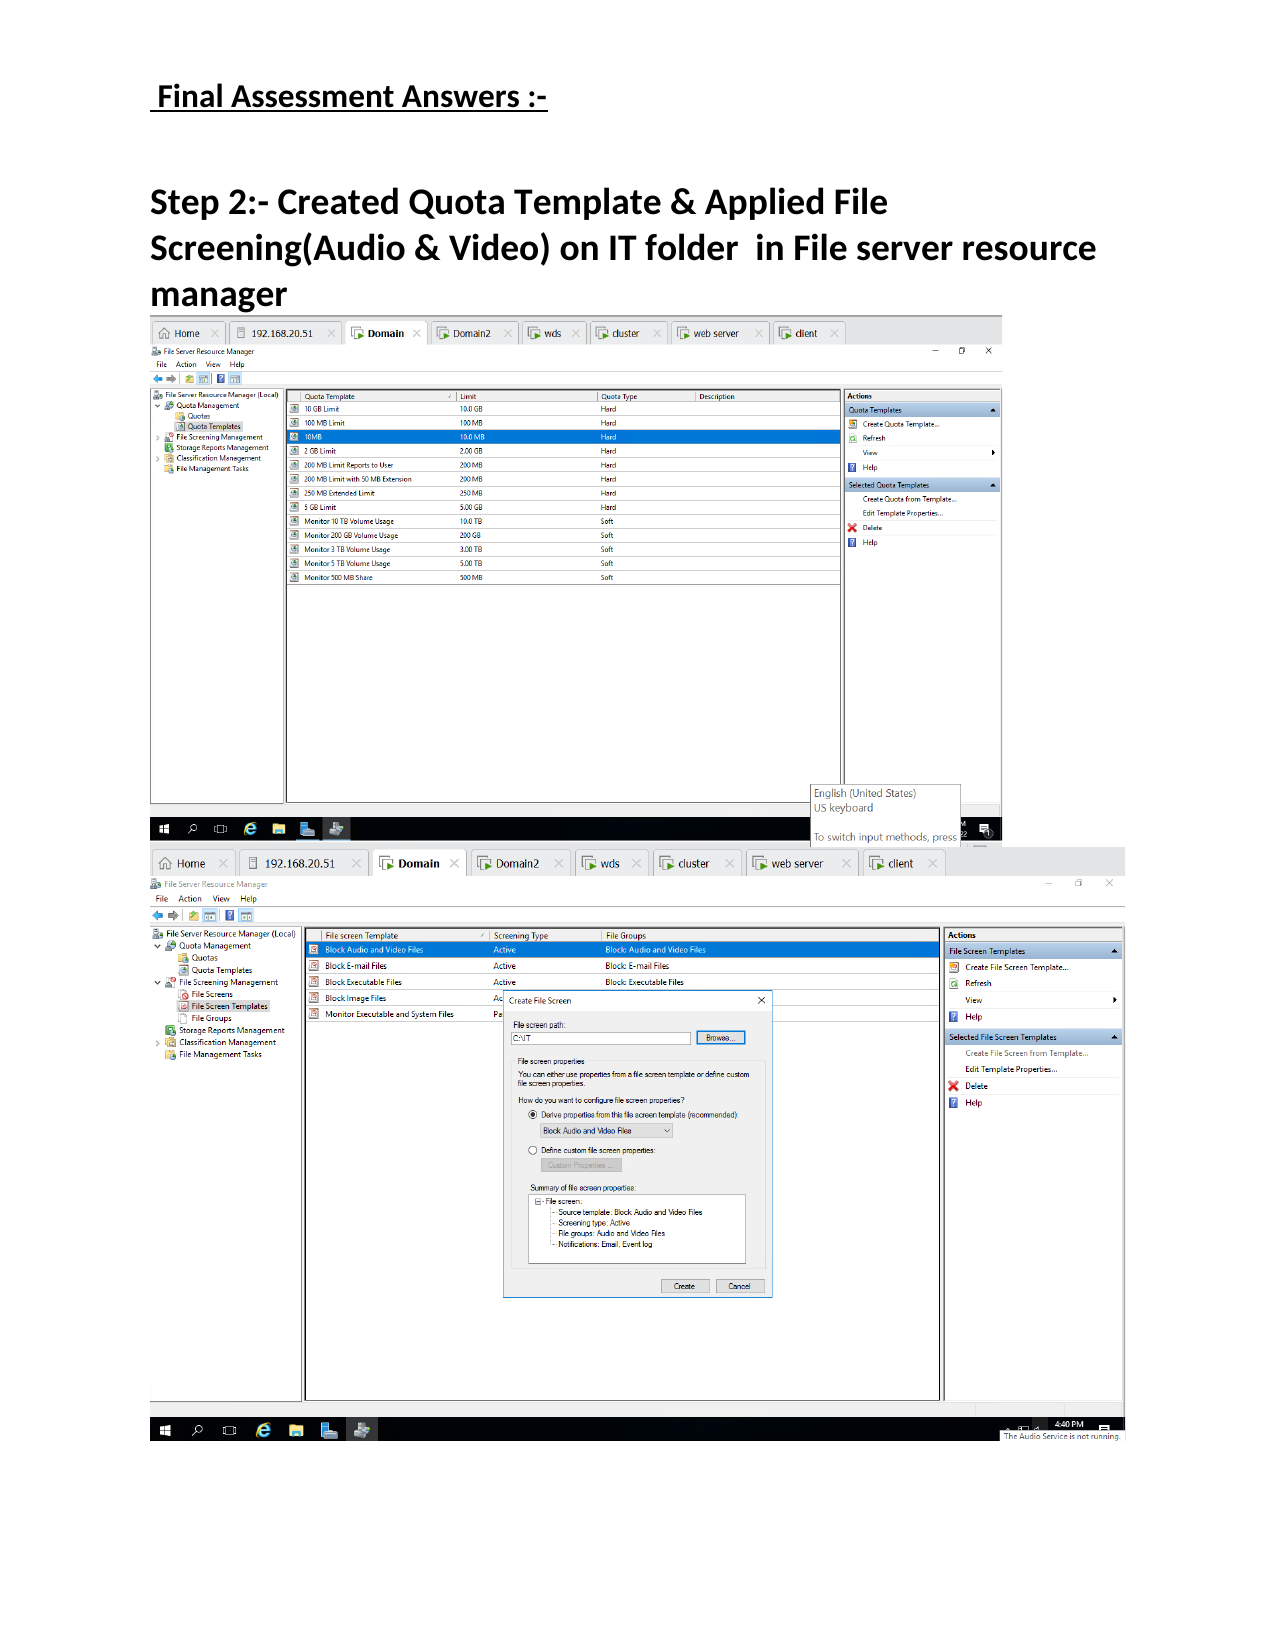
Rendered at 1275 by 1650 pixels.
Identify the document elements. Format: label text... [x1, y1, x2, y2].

text Step 2:- Created Quota Template & Applied File Screening(Audio & Video) on IT folder in File server resource manager [150, 178, 1125, 316]
picture [150, 315, 1125, 1441]
